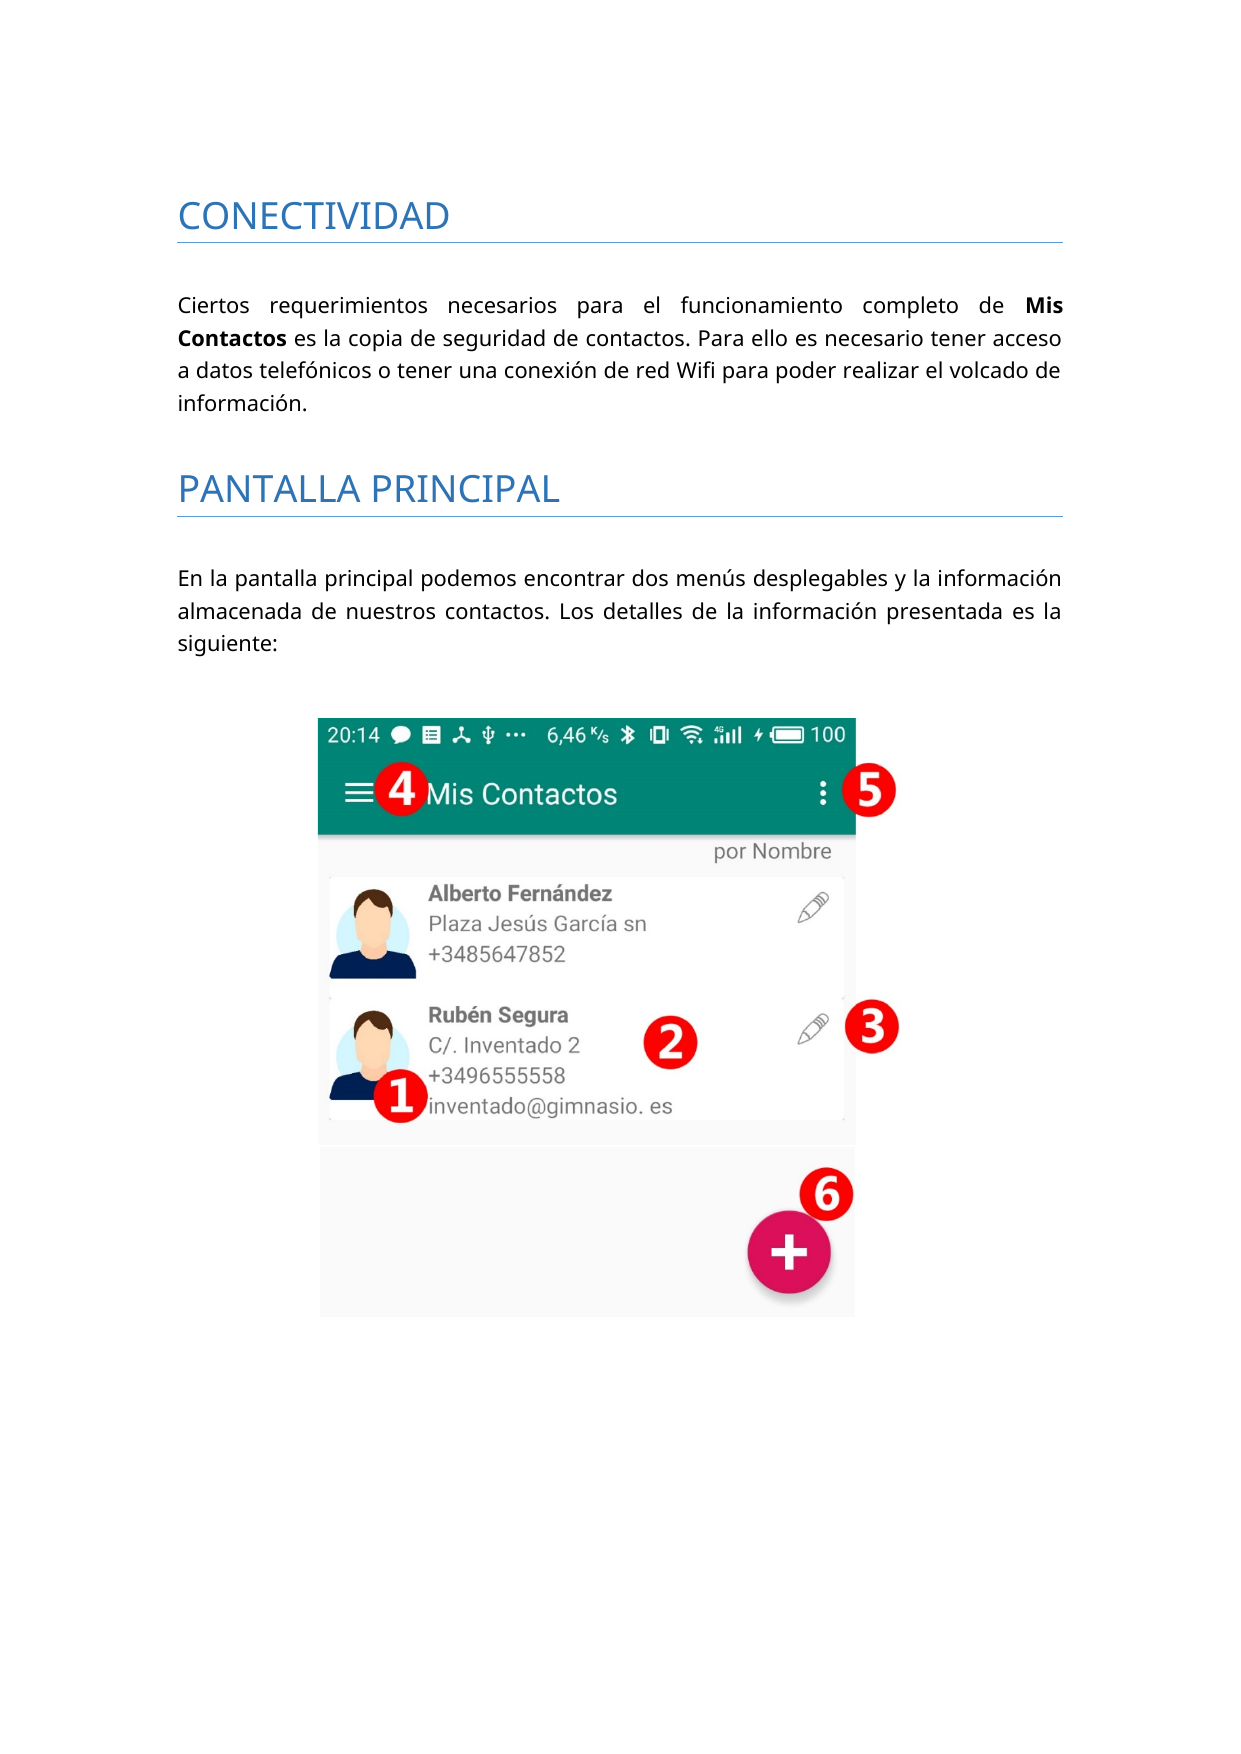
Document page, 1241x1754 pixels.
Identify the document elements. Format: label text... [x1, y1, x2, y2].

subtitle CONECTIVIDAD [177, 189, 1063, 242]
picture [320, 1147, 920, 1317]
picture [317, 718, 923, 1145]
text En la pantalla principal podemos encontrar dos menús desplegables y la información almacenada de nuestros contactos. Los detalles de la información presentada es la siguiente: [177, 563, 1063, 658]
text Ciertos requerimientos necesarios para el funcionamiento completo de Mis Contactos es la copia de seguridad de contactos. Para ello es necesario tener acceso a datos telefónicos o tener una conexión de red Wifi para poder realizar el volcado de información. [177, 290, 1063, 418]
subtitle PANTALLA PRINCIPAL [177, 462, 1063, 516]
